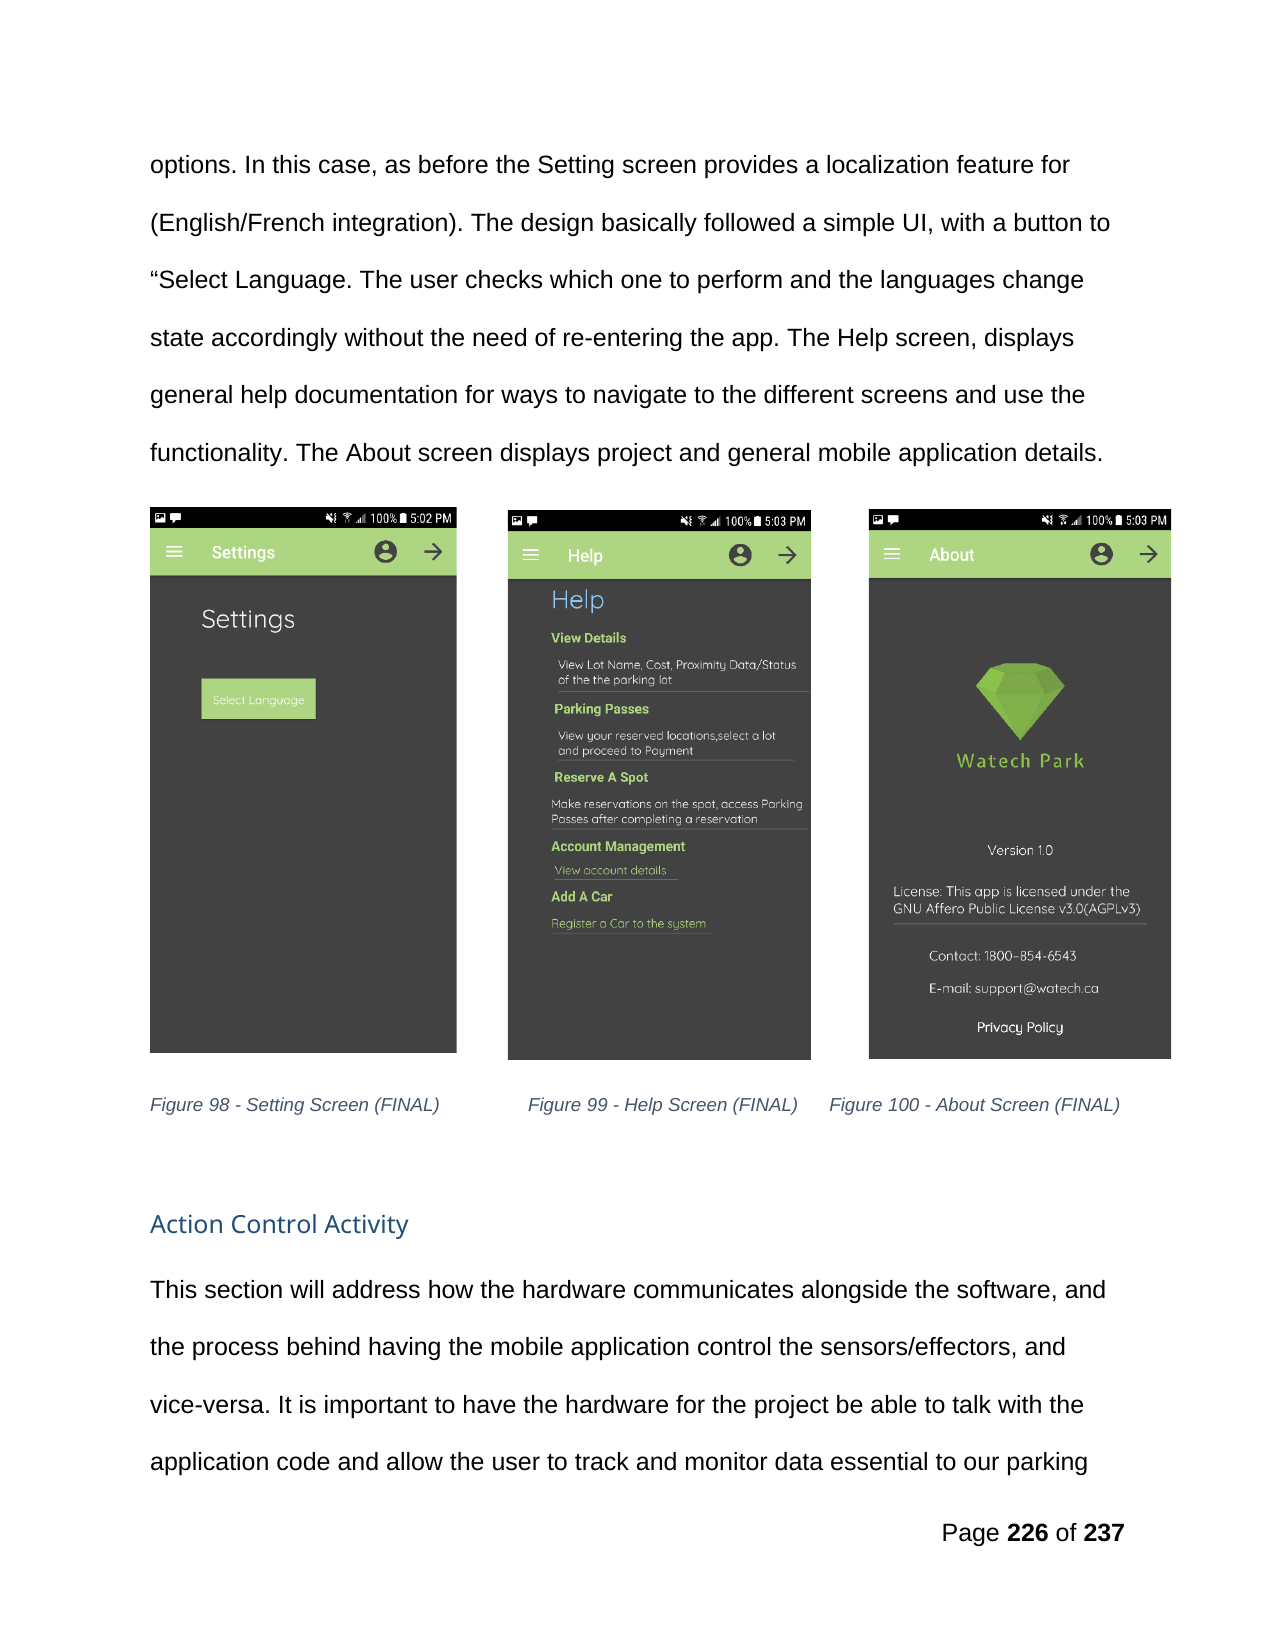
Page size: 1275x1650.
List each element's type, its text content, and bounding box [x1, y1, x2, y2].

picture [507, 510, 811, 1060]
picture [150, 507, 457, 1053]
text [150, 1274, 1125, 1476]
subtitle Action Control Activity [150, 1206, 1125, 1241]
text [150, 150, 1125, 466]
picture [868, 509, 1172, 1059]
